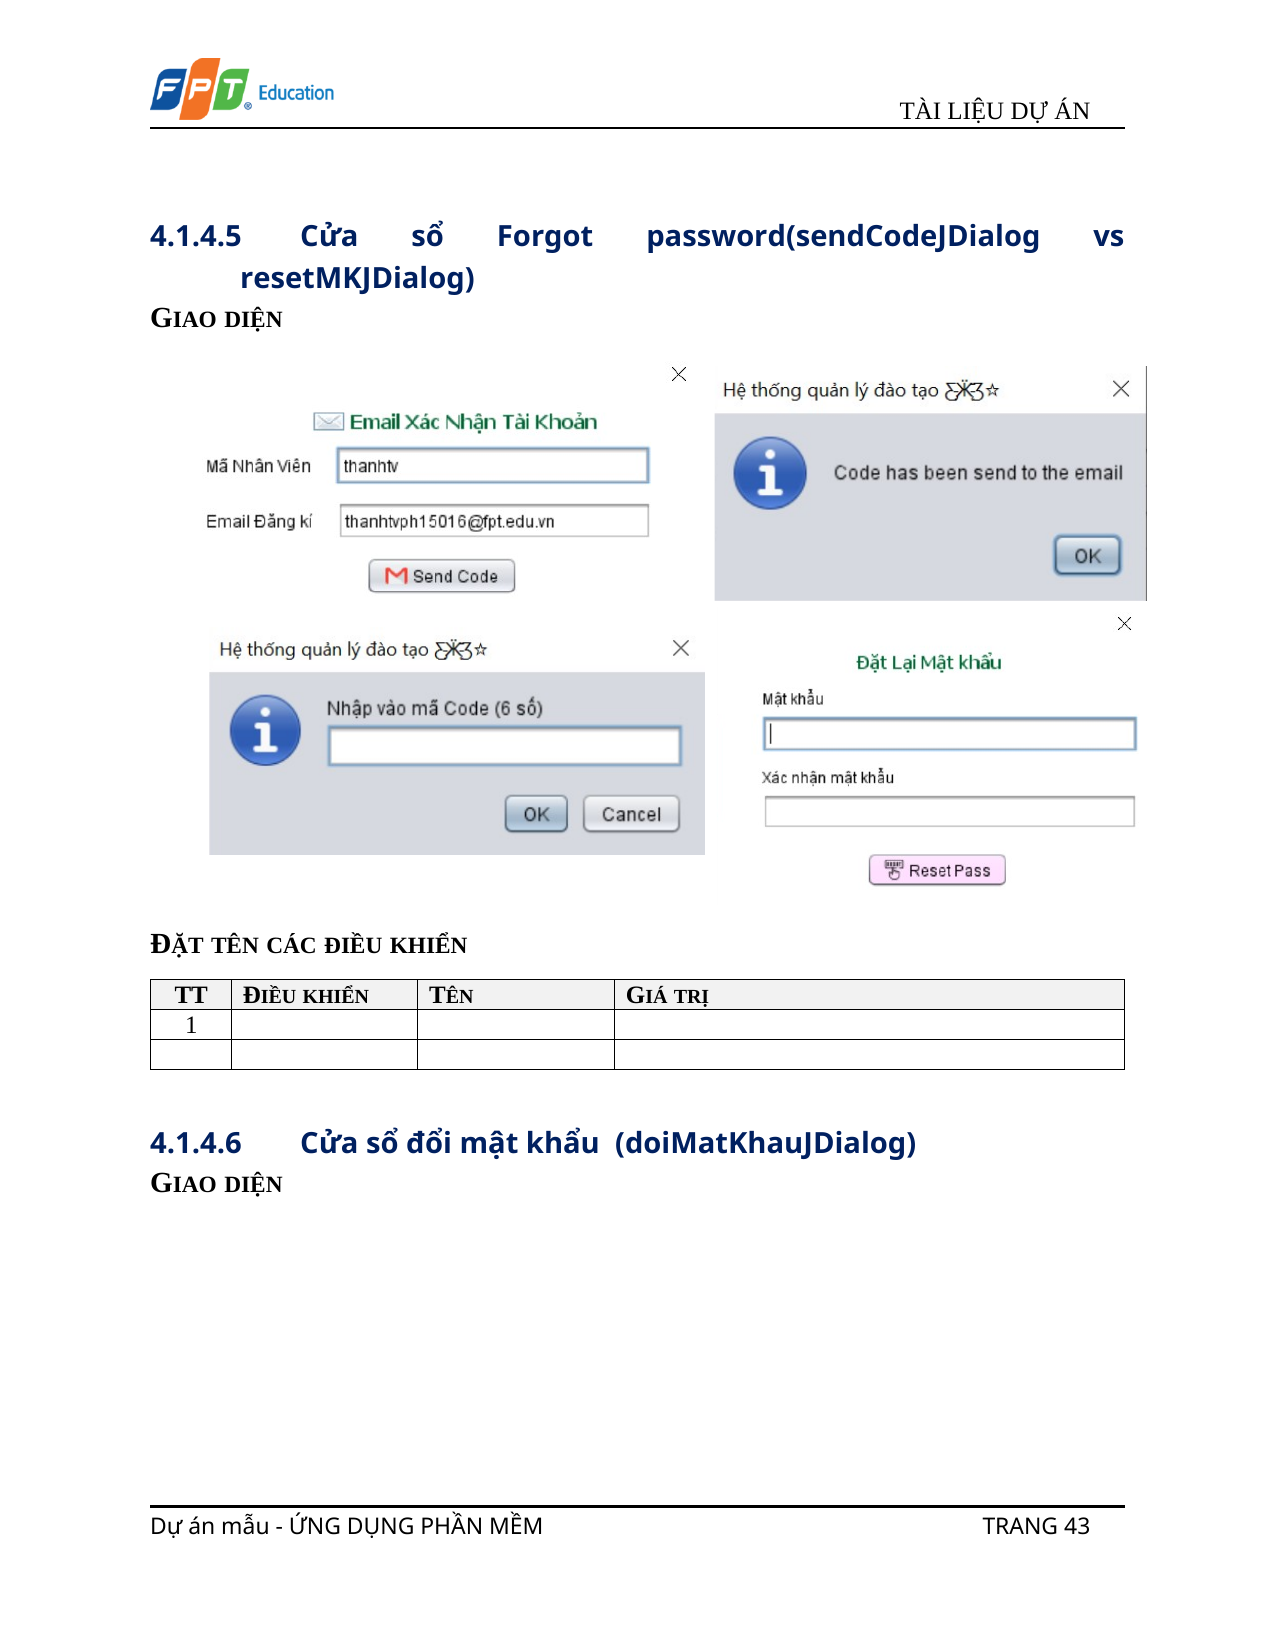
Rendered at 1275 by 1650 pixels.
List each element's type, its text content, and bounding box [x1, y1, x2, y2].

picture [209, 627, 705, 855]
table_cell [418, 1010, 614, 1039]
table_header Tên [418, 980, 614, 1009]
table_cell [615, 1010, 1124, 1039]
text Giao diện [150, 301, 1125, 334]
table_cell [232, 1010, 417, 1039]
text Giao diện [150, 1165, 1125, 1199]
table_cell [232, 1040, 417, 1068]
picture [714, 366, 1147, 601]
table_cell [418, 1040, 614, 1068]
picture [150, 58, 336, 120]
picture [150, 353, 699, 603]
table_cell [615, 1040, 1124, 1068]
table_cell 1 [151, 1010, 231, 1039]
table_header TT [151, 980, 231, 1009]
subtitle Cửa sổ đổi mật khẩu (doiMatKhauJDialog) [150, 1122, 1125, 1162]
table_header Giá trị [615, 980, 1124, 1009]
subtitle Cửa sổ Forgot password(sendCodeJDialog vs resetMKJDialog) [150, 215, 1125, 297]
table_cell [151, 1040, 231, 1068]
picture [716, 607, 1142, 905]
table_header Điều khiển [232, 980, 417, 1009]
